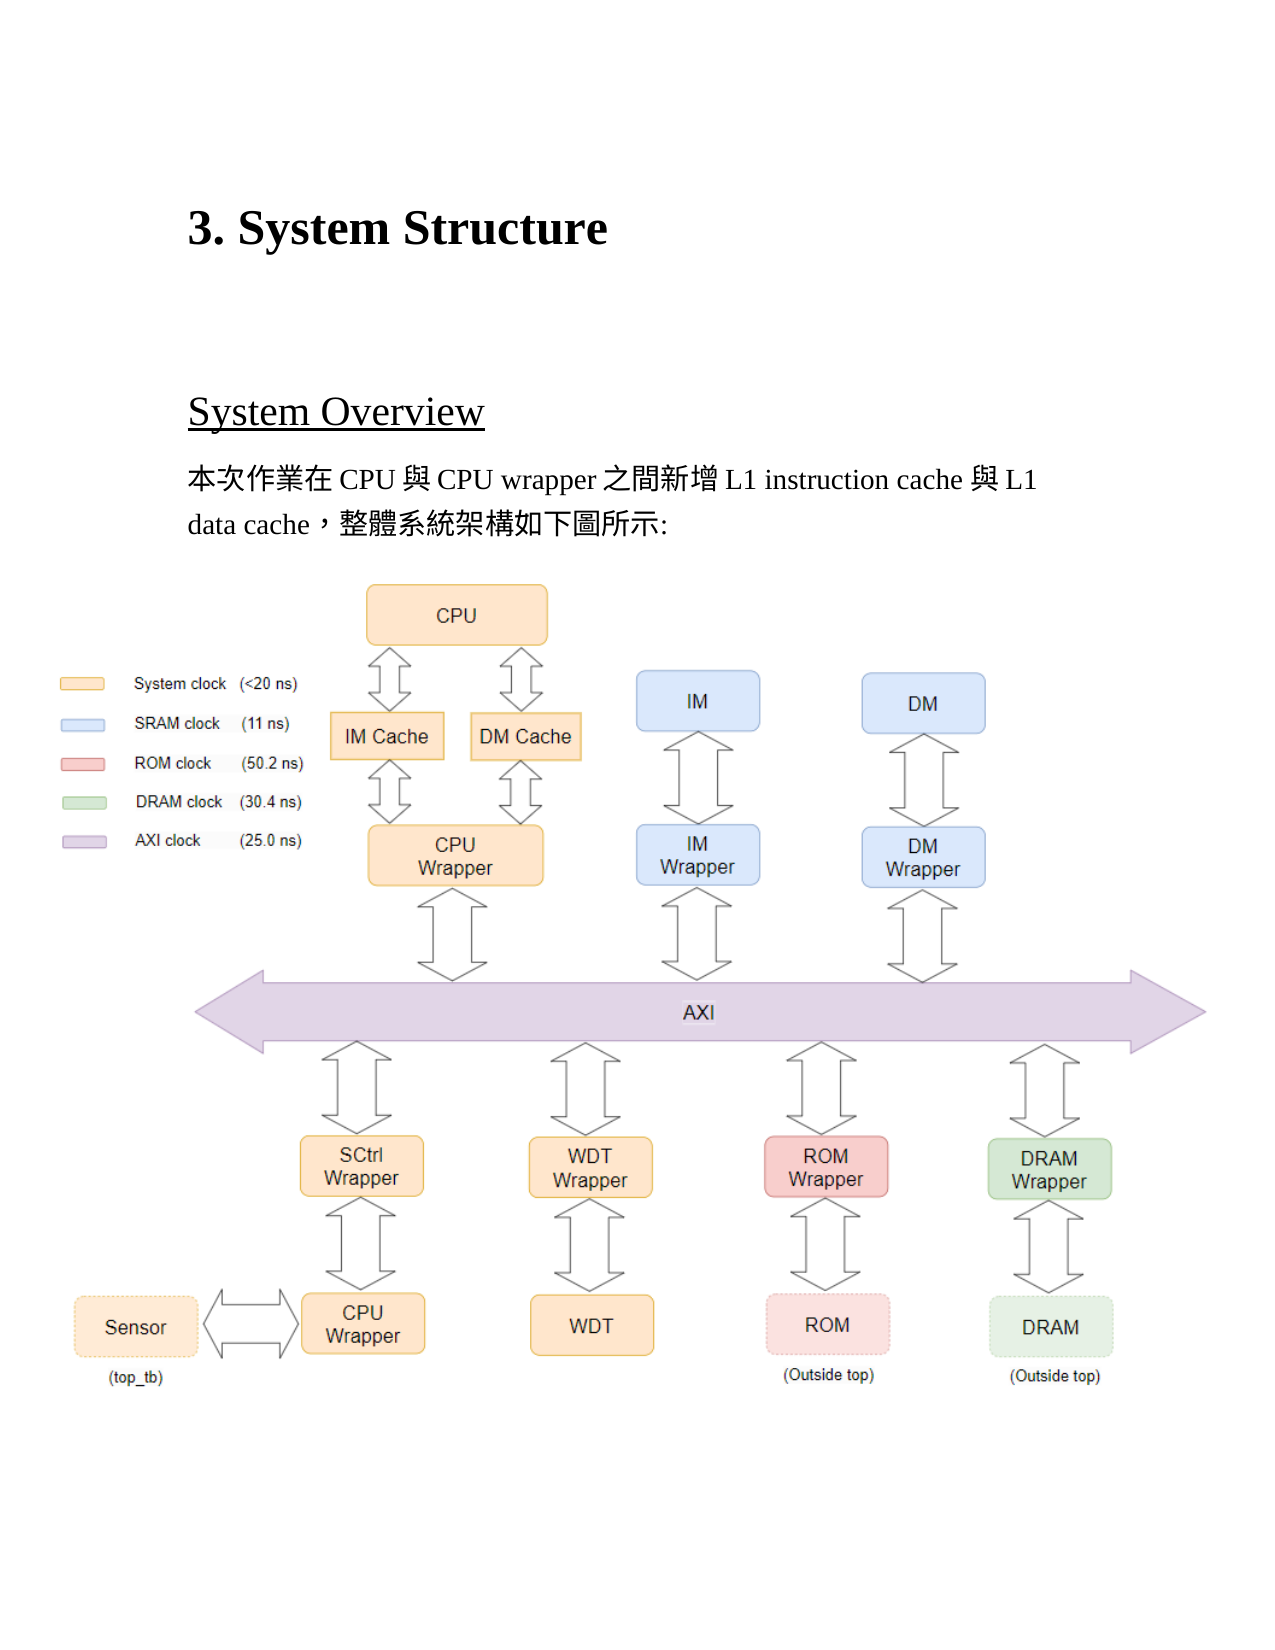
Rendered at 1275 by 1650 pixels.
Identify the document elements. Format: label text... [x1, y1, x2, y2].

text 本次作業在CPU與CPU wrapper之間新增L1 instruction cache 與L1 data cache，整體系統架構如下圖所示: [187, 455, 1087, 543]
picture [42, 571, 1233, 1408]
text System Overview [187, 387, 1087, 435]
subtitle System Structure [187, 198, 1087, 255]
